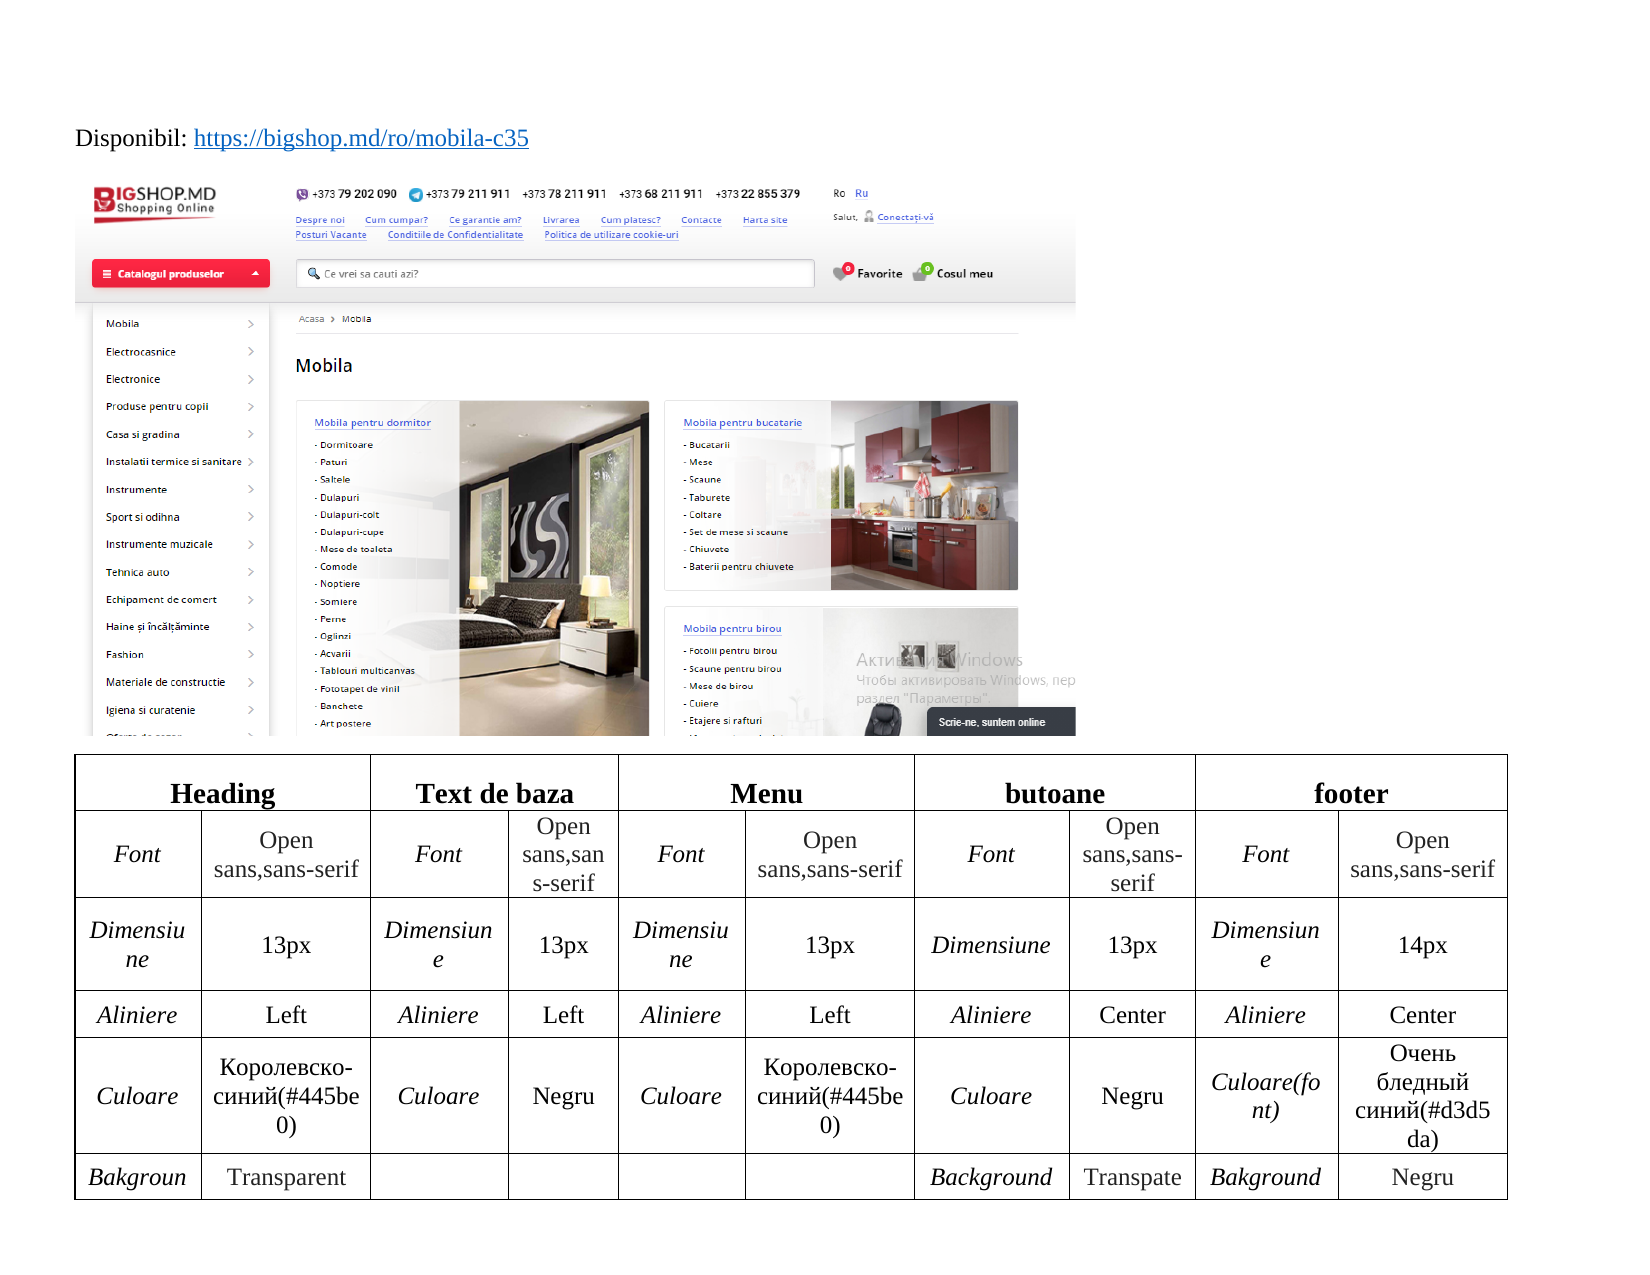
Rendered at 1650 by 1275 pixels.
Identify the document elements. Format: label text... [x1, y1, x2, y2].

table_cell Aliniere [1196, 991, 1338, 1037]
table_cell Open sans,sans-serif [509, 811, 618, 897]
table_cell Aliniere [619, 991, 745, 1037]
table_cell Font [619, 811, 745, 897]
table_cell Королевско-синий(#445be0) [746, 1038, 914, 1153]
table_cell Transparent [202, 1154, 370, 1199]
table_cell [746, 1154, 914, 1199]
table_cell Bakground [76, 1154, 201, 1199]
table_cell Dimensiune [619, 898, 745, 990]
table_cell Font [915, 811, 1069, 897]
table_header Text de baza [371, 755, 618, 810]
table_cell Left [746, 991, 914, 1037]
text Disponibil: https://bigshop.md/ro/mobila-c35 [75, 123, 1575, 151]
table_cell Left [202, 991, 370, 1037]
table_cell Negru [1070, 1038, 1195, 1153]
table_cell Dimensiune [76, 898, 201, 990]
table_cell Aliniere [76, 991, 201, 1037]
table_cell Королевско-синий(#445be0) [202, 1038, 370, 1153]
table_cell Open sans,sans-serif [1339, 811, 1507, 897]
table_cell Bakground [1196, 1154, 1338, 1199]
table_cell Culoare [915, 1038, 1069, 1153]
table_cell 13px [1070, 898, 1195, 990]
table_cell Aliniere [371, 991, 508, 1037]
table_header Heading [76, 755, 370, 810]
table_cell Dimensiune [915, 898, 1069, 990]
table_cell [619, 1154, 745, 1199]
table_cell Culoare(font) [1196, 1038, 1338, 1153]
table_cell Background [915, 1154, 1069, 1199]
table_header Menu [619, 755, 914, 810]
table_cell [371, 1154, 508, 1199]
table_cell Culoare [76, 1038, 201, 1153]
table_cell [509, 1154, 618, 1199]
table_cell 13px [509, 898, 618, 990]
table_cell Open sans,sans-serif [746, 811, 914, 897]
table_cell Очень бледный синий(#d3d5da) [1339, 1038, 1507, 1153]
table_cell Culoare [371, 1038, 508, 1153]
table_cell Aliniere [915, 991, 1069, 1037]
table_cell Left [509, 991, 618, 1037]
table_cell Dimensiune [371, 898, 508, 990]
table_cell Transpatent [1070, 1154, 1195, 1199]
table_cell 13px [746, 898, 914, 990]
table_cell Center [1339, 991, 1507, 1037]
table_cell Open sans,sans-serif [1070, 811, 1195, 897]
table_header footer [1196, 755, 1507, 810]
table_cell 13px [202, 898, 370, 990]
table_header butoane [915, 755, 1195, 810]
table_cell Font [76, 811, 201, 897]
table_cell Open sans,sans-serif [202, 811, 370, 897]
table_cell Dimensiune [1196, 898, 1338, 990]
table_cell 14px [1339, 898, 1507, 990]
table_cell Negru [1339, 1154, 1507, 1199]
table_cell Center [1070, 991, 1195, 1037]
table_cell Culoare [619, 1038, 745, 1153]
table_cell Font [371, 811, 508, 897]
table_cell Negru [509, 1038, 618, 1153]
picture [75, 170, 1076, 736]
table_cell Font [1196, 811, 1338, 897]
